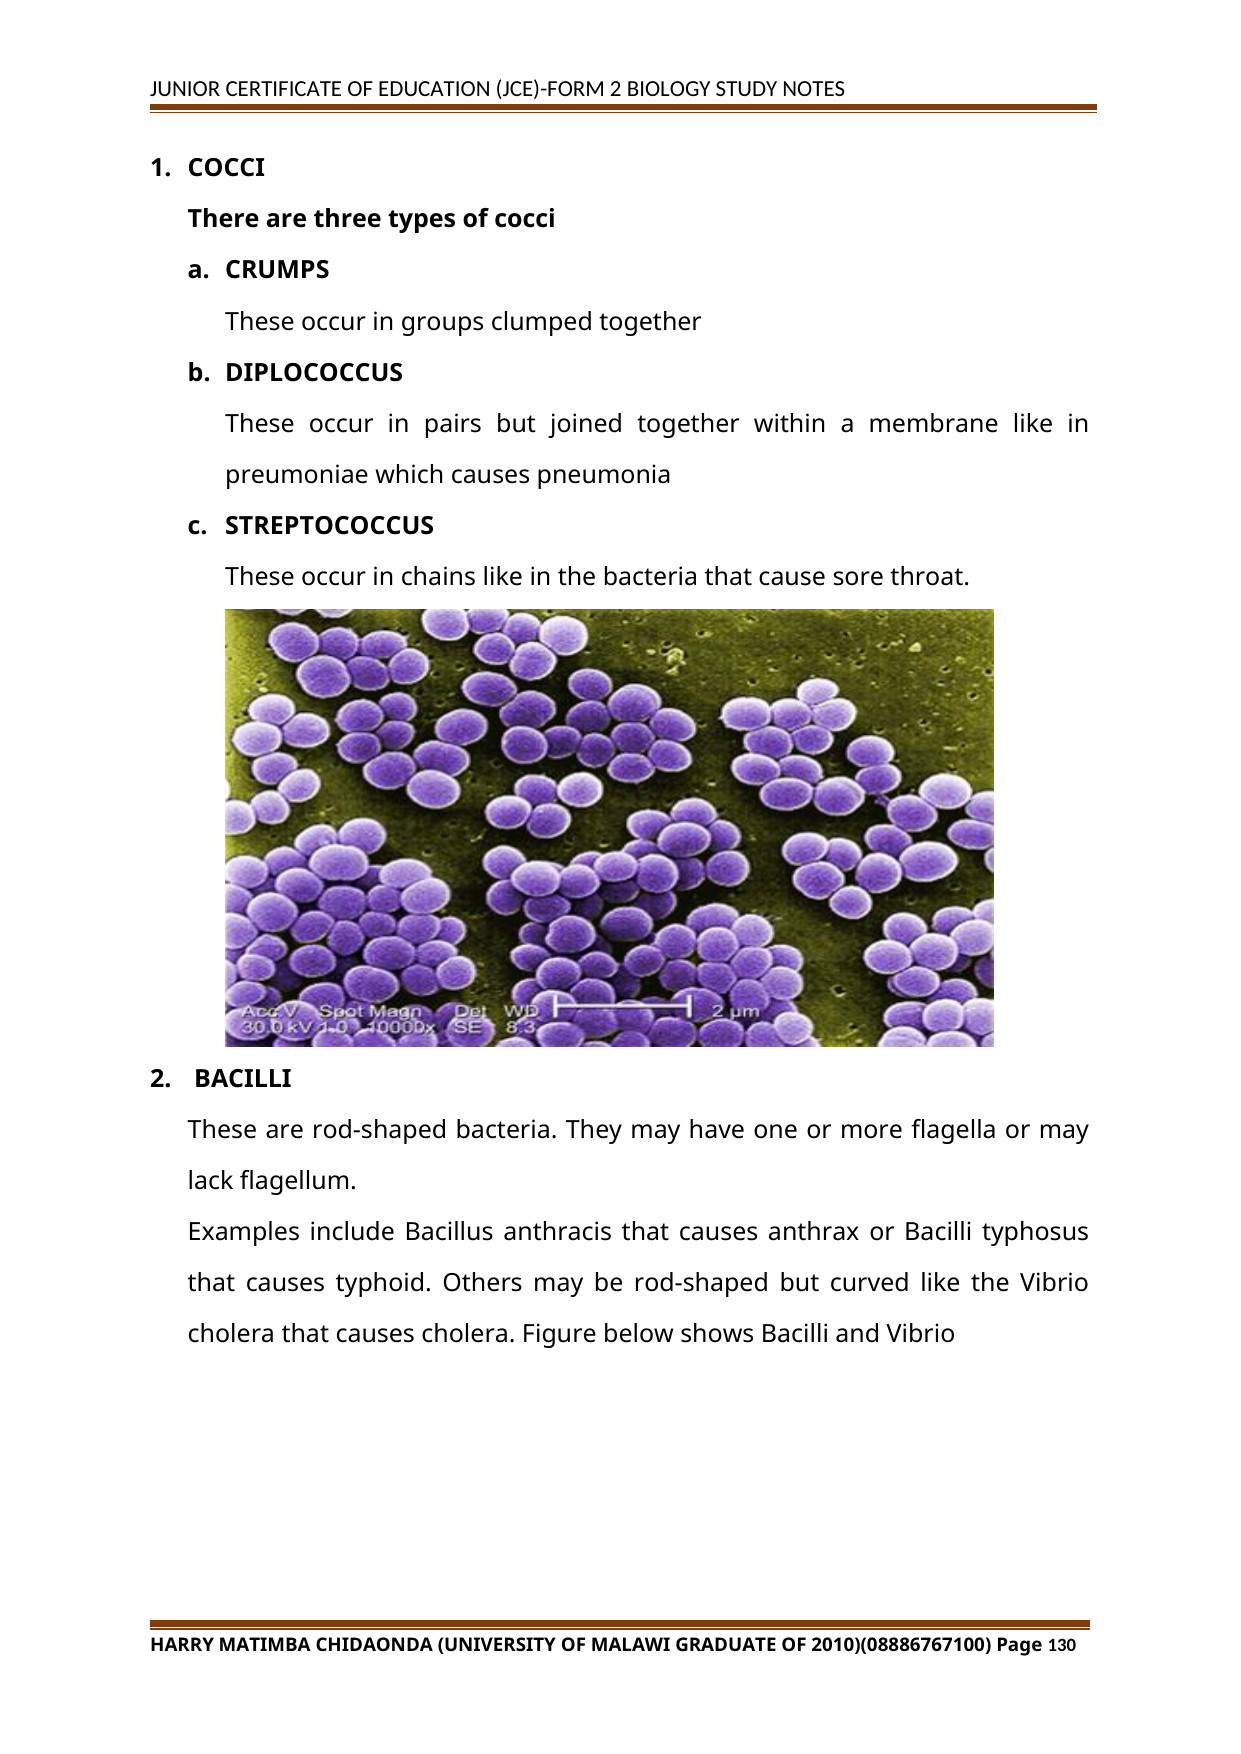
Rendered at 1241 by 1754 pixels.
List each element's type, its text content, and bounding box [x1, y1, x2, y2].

list COCCI [150, 150, 1090, 184]
list There are three types of cocci [187, 201, 1090, 235]
picture [225, 609, 994, 1047]
list BACILLI [150, 1061, 1090, 1095]
list Examples include Bacillus anthracis that causes anthrax or Bacilli typhosus that causes typhoid. Others may be rod-shaped but curved like the Vibrio cholera that causes cholera. Figure below shows Bacilli and Vibrio [187, 1214, 1090, 1350]
list These occur in groups clumped together [225, 303, 1090, 337]
list These occur in pairs but joined together within a membrane like in preumoniae which causes pneumonia [225, 405, 1090, 490]
list DIPLOCOCCUS [187, 354, 1090, 388]
list CRUMPS [187, 252, 1090, 286]
list STREPTOCOCCUS [187, 507, 1090, 541]
list These occur in chains like in the bacteria that cause sore throat. [225, 558, 1090, 592]
list These are rod-shaped bacteria. They may have one or more flagella or may lack flagellum. [187, 1112, 1090, 1197]
